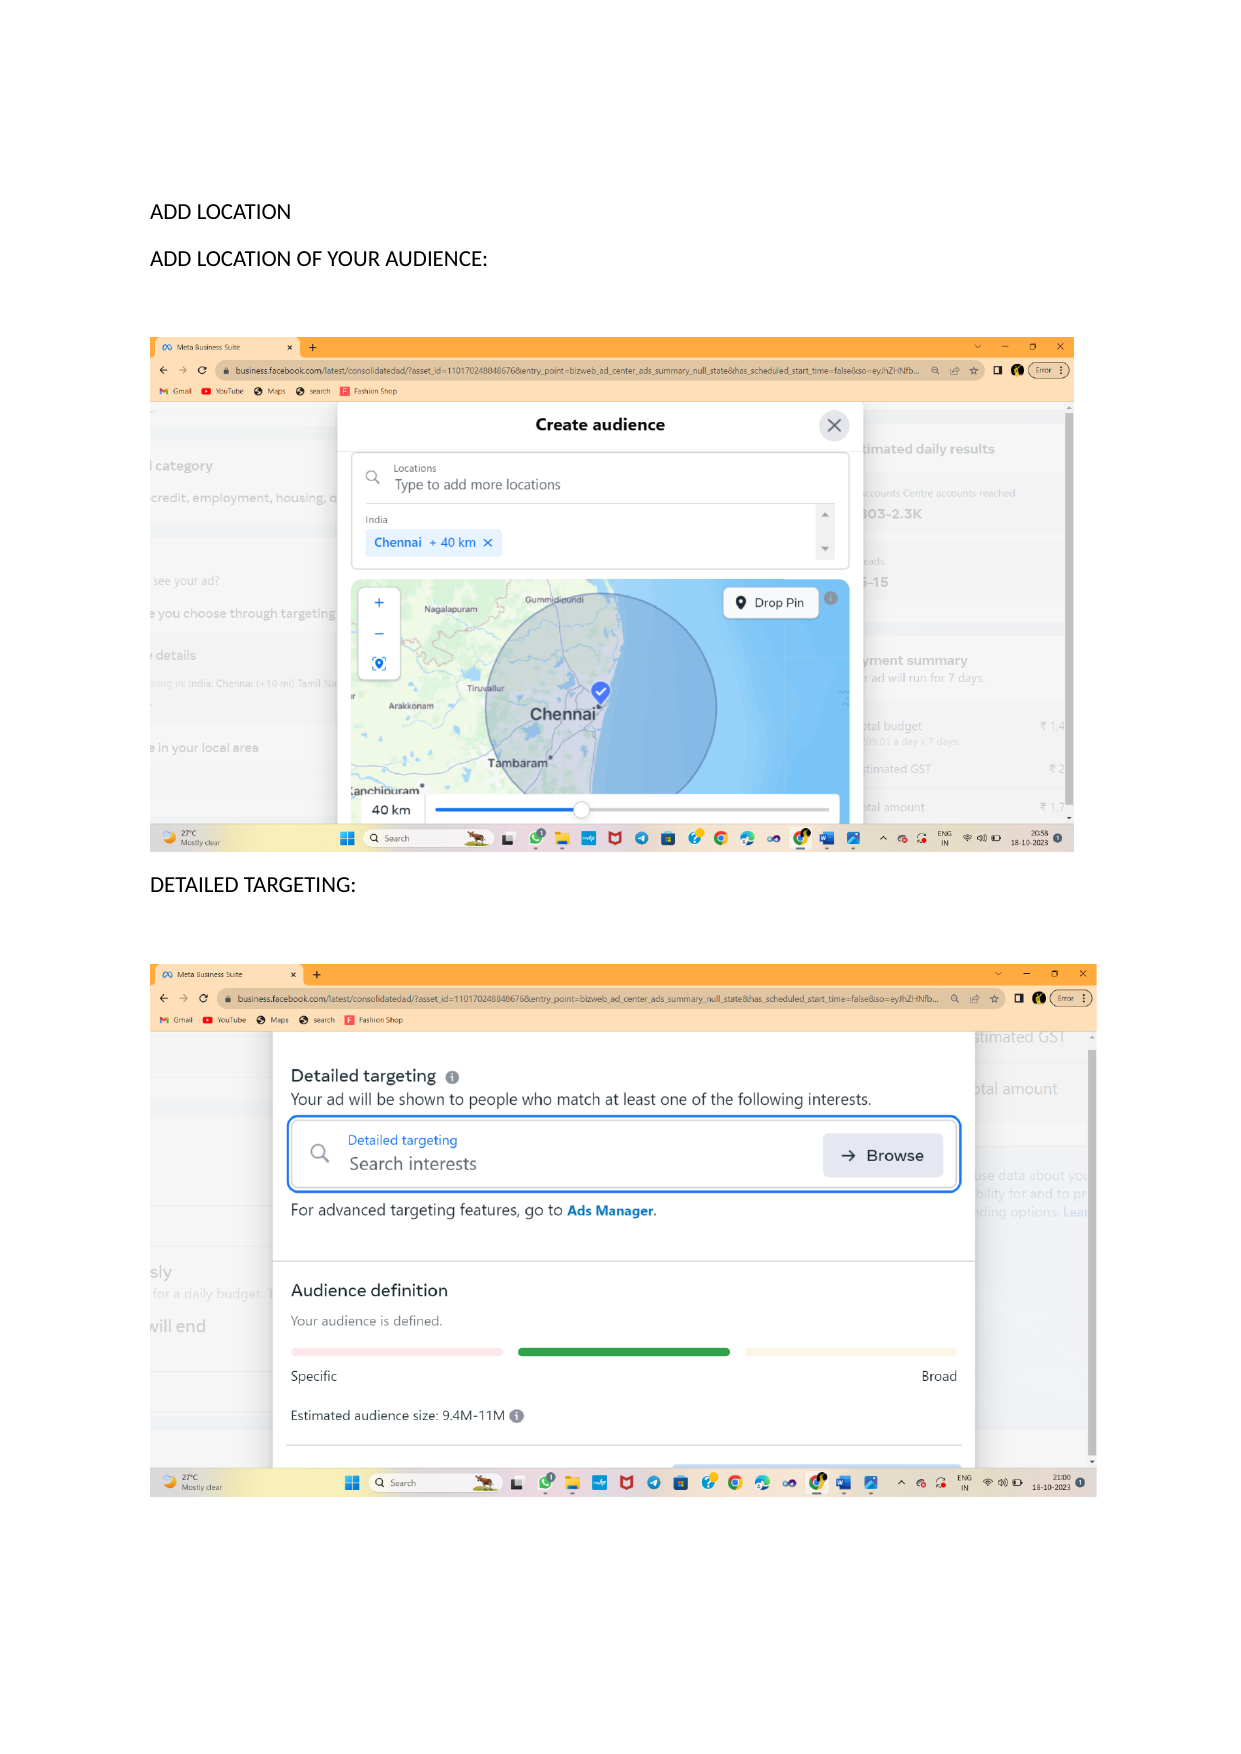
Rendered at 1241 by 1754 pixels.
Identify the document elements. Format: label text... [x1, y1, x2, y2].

text ADD LOCATION OF YOUR AUDIENCE: [150, 244, 1090, 272]
text DETAILED TARGETING: [150, 871, 1090, 899]
text ADD LOCATION [150, 197, 1090, 225]
picture [150, 964, 1097, 1497]
picture [150, 337, 1074, 852]
